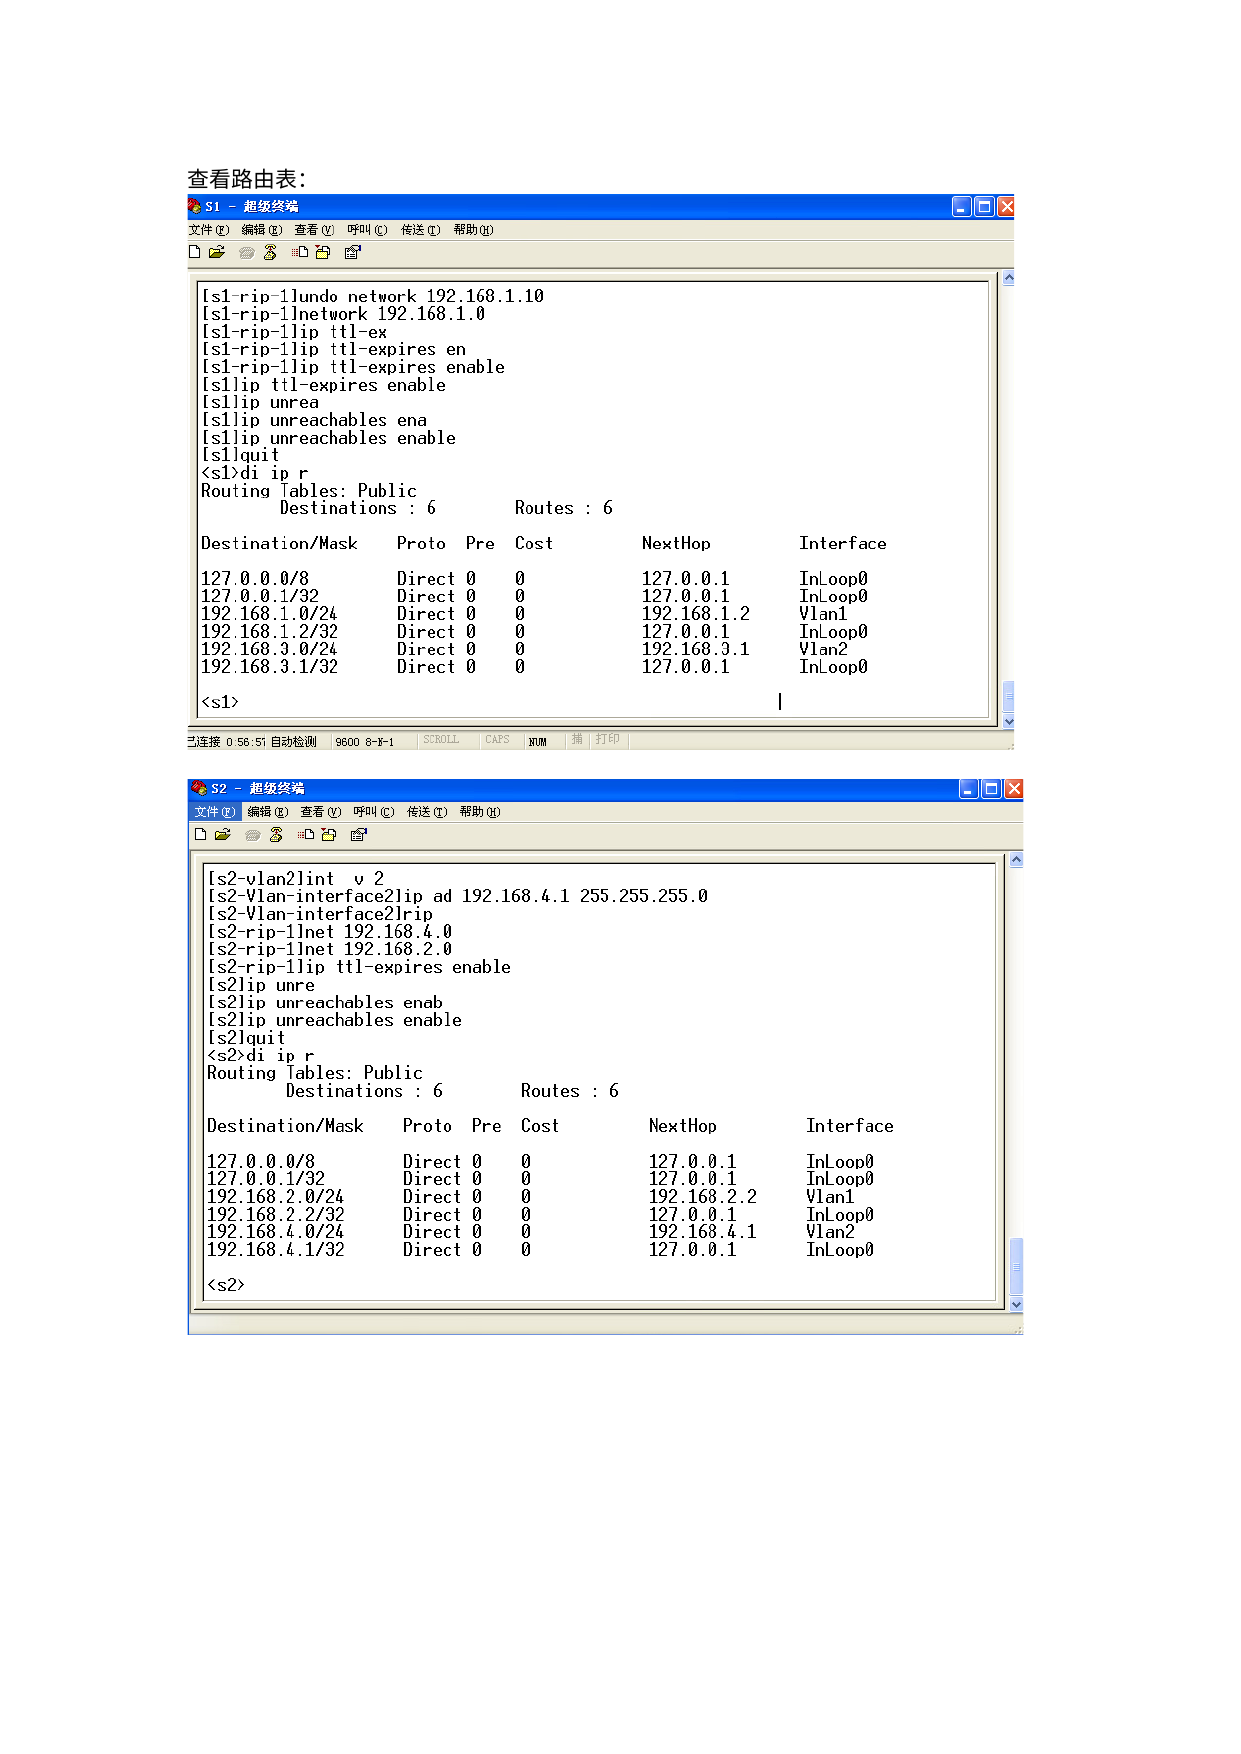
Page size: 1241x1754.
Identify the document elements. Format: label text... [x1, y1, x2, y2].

picture [187, 194, 1015, 750]
picture [187, 779, 1024, 1335]
text 查看路由表： [187, 162, 1053, 194]
